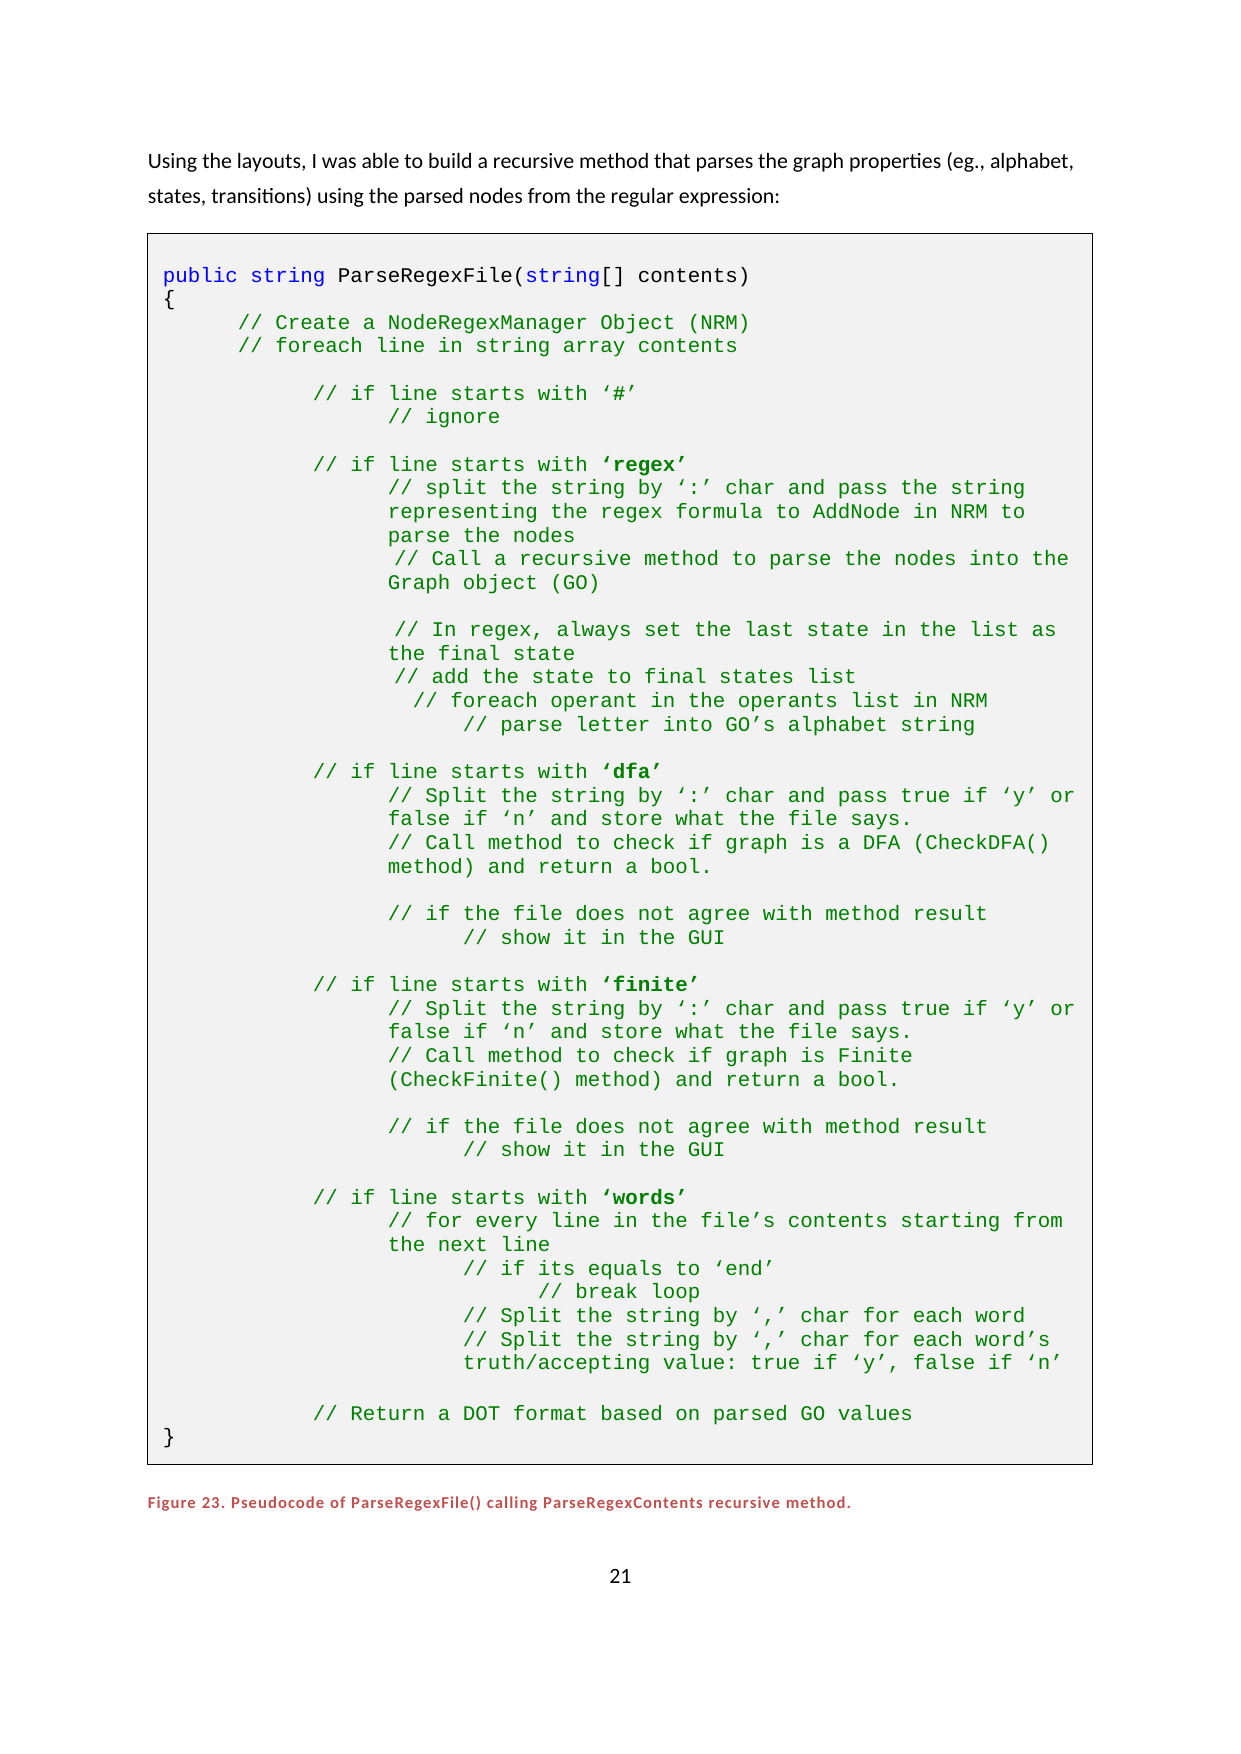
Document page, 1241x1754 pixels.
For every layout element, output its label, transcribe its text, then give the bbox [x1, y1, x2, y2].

text Using the layouts, I was able to build a recursive method that parses the graph properties (eg., alphabet, states, transitions) using the parsed nodes from the regular expression: [148, 148, 1093, 209]
text Figure 23. Pseudocode of ParseRegexFile() calling ParseRegexContents recursive method. [148, 1492, 1093, 1513]
